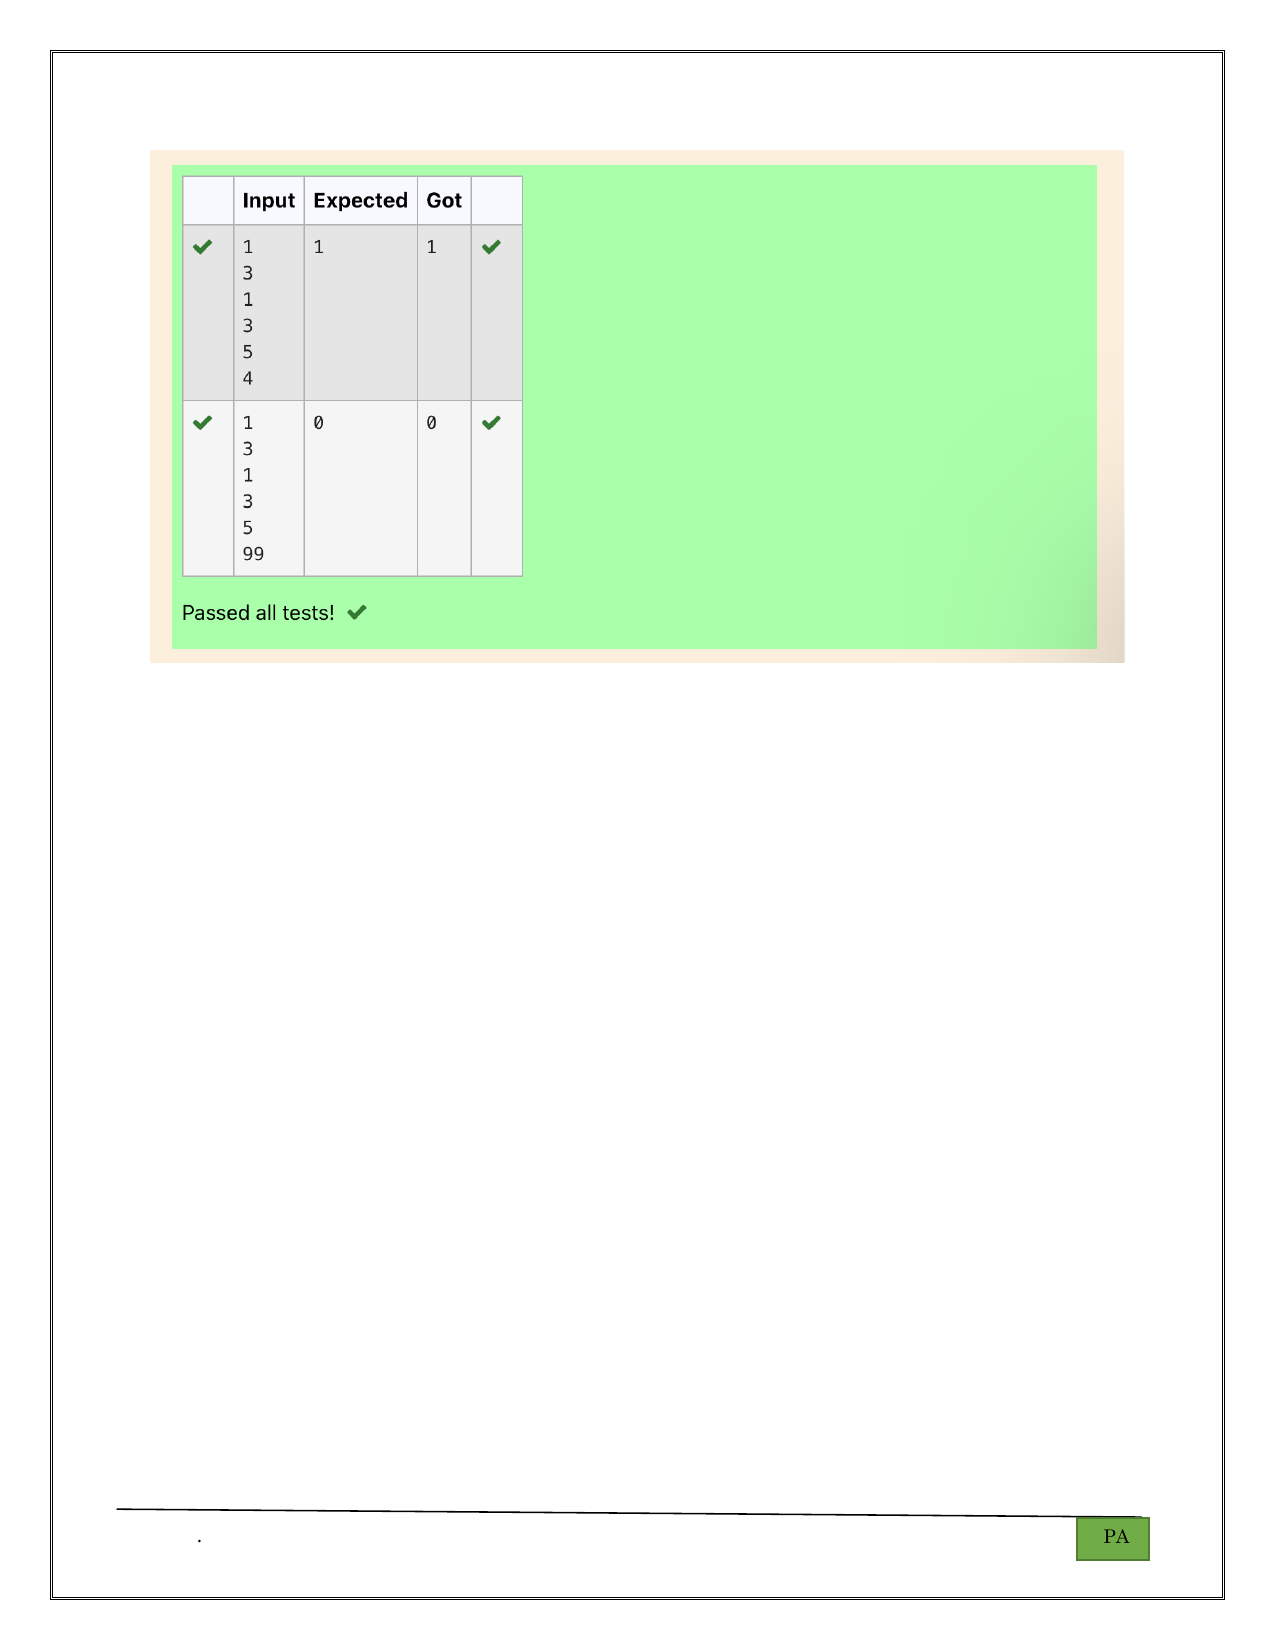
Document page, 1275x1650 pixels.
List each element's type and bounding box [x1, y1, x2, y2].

picture [150, 150, 1125, 663]
